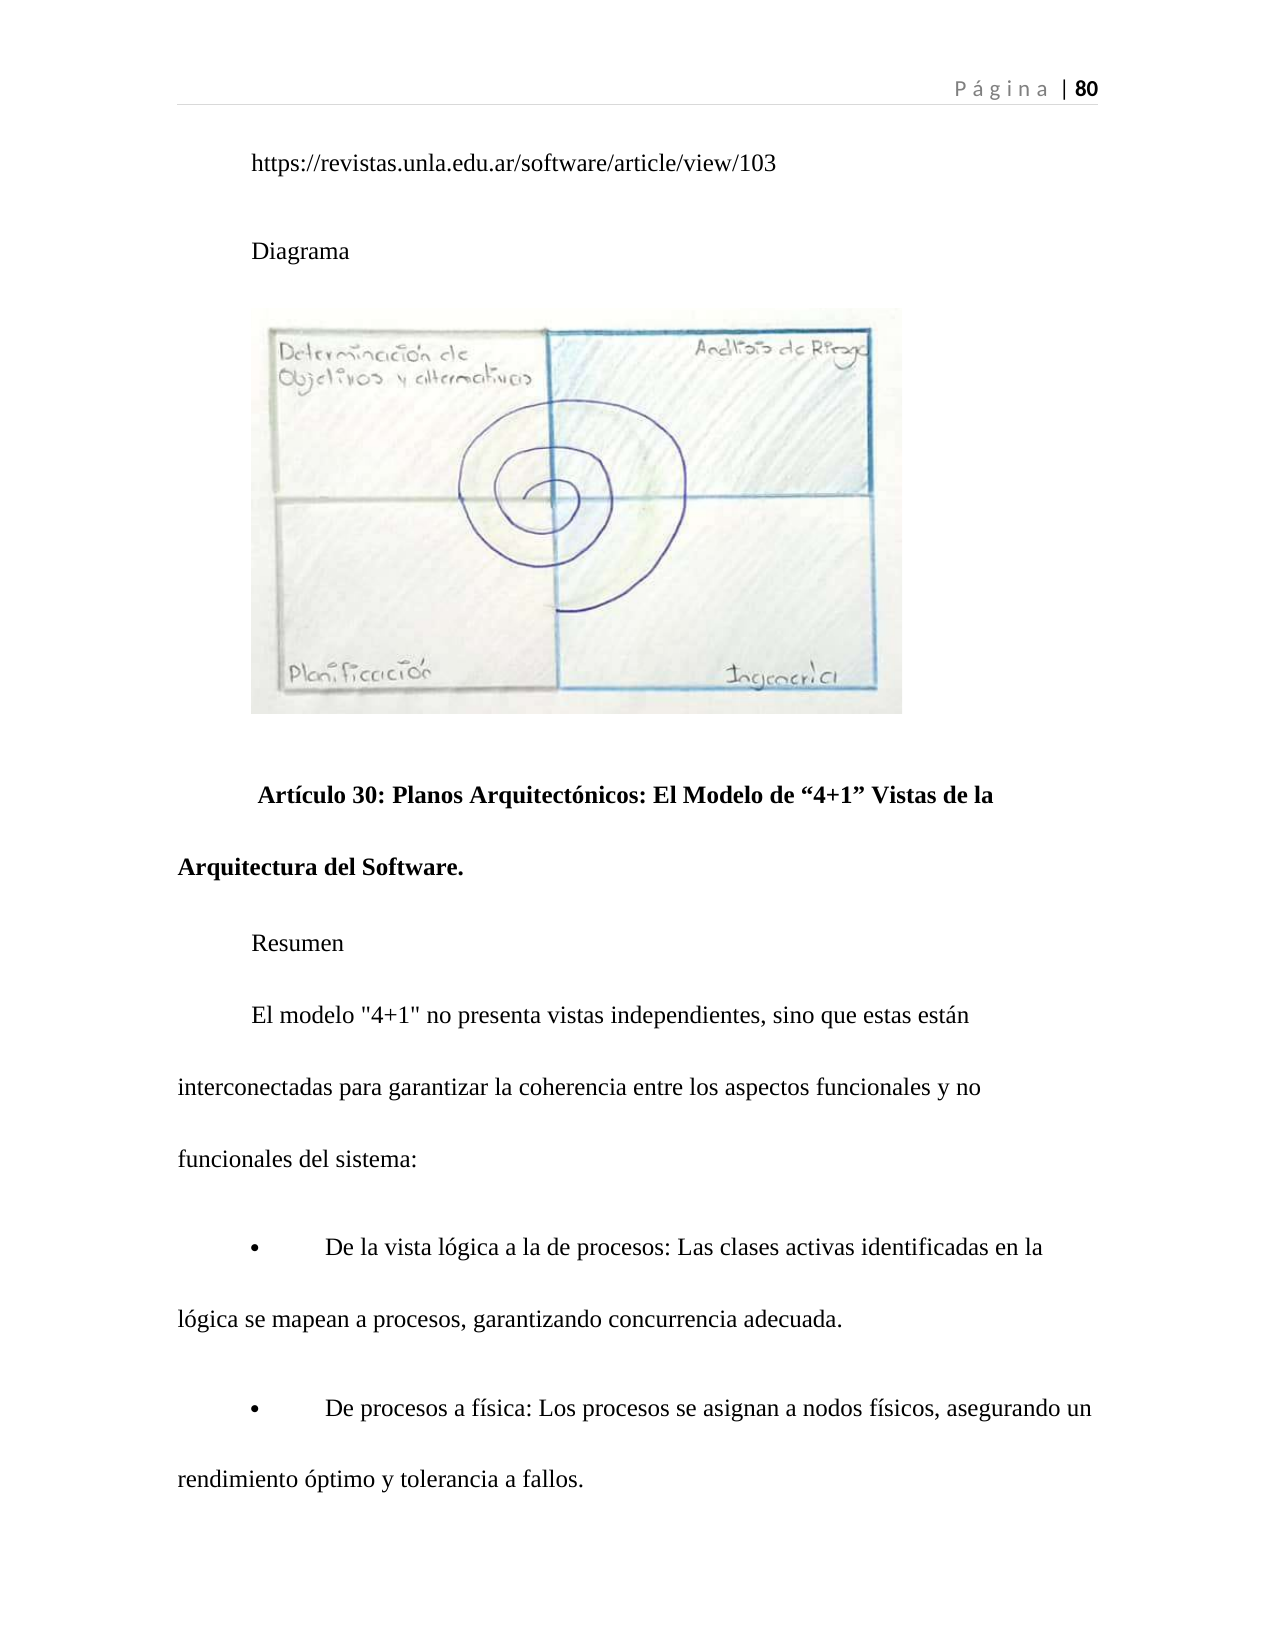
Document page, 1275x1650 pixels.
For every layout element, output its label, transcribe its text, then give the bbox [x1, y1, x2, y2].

text https://revistas.unla.edu.ar/software/article/view/103 [177, 148, 1098, 176]
text El modelo "4+1" no presenta vistas independientes, sino que estas están interconectadas para garantizar la coherencia entre los aspectos funcionales y no funcionales del sistema: [177, 1000, 1098, 1172]
picture [251, 308, 903, 714]
list De procesos a física: Los procesos se asignan a nodos físicos, asegurando un rendimiento óptimo y tolerancia a fallos. [177, 1393, 1098, 1493]
subtitle Resumen [177, 928, 1098, 957]
subtitle Diagrama [177, 236, 1098, 265]
subtitle Artículo 30: Planos Arquitectónicos: El Modelo de “4+1” Vistas de la Arquitectura del Software. [177, 780, 1098, 881]
list De la vista lógica a la de procesos: Las clases activas identificadas en la lógica se mapean a procesos, garantizando concurrencia adecuada. [177, 1232, 1098, 1333]
